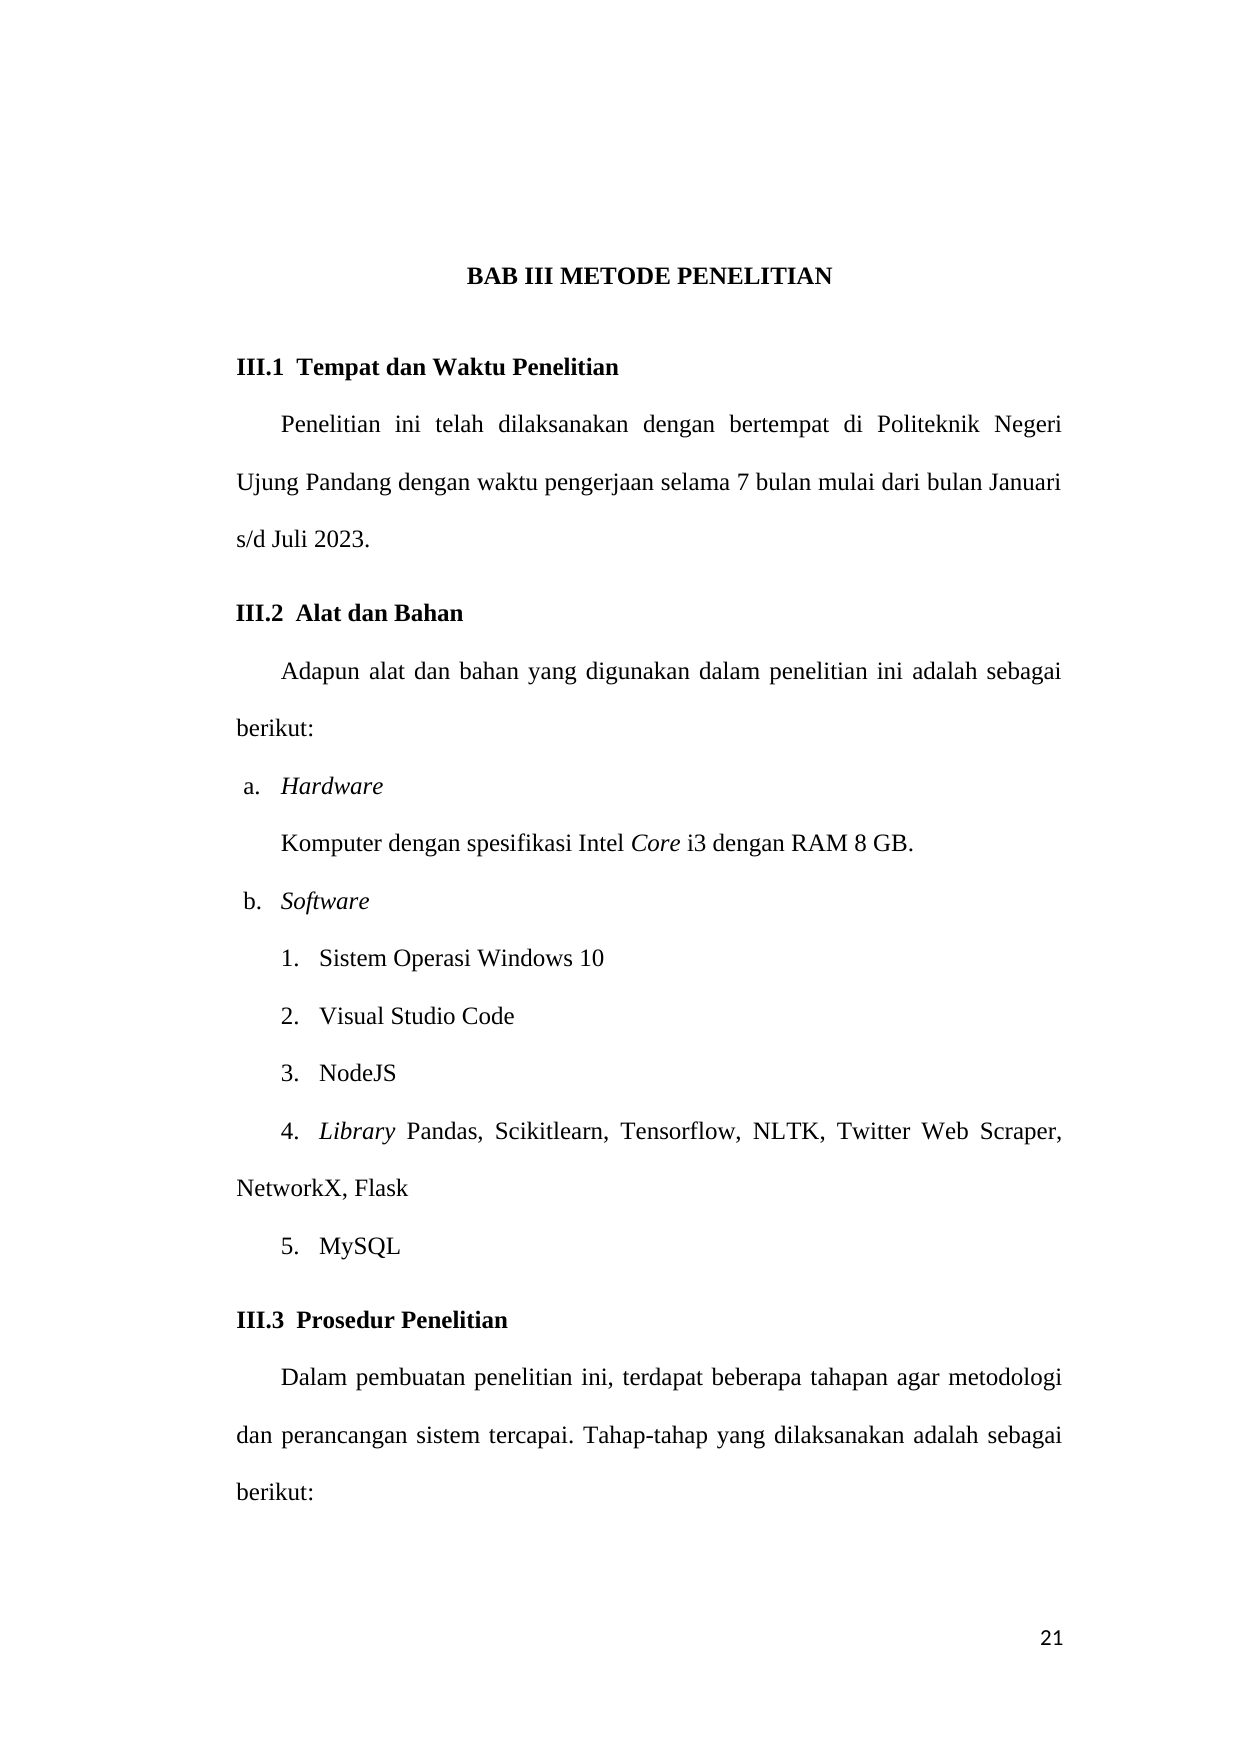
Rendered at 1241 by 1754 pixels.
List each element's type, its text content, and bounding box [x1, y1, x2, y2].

list Komputer dengan spesifikasi Intel Core i3 dengan RAM 8 GB. [281, 828, 1063, 857]
list Hardware [243, 771, 1063, 799]
list Penelitian ini telah dilaksanakan dengan bertempat di Politeknik Negeri Ujung Pandang dengan waktu pengerjaan selama 7 bulan mulai dari bulan Januari s/d Juli 2023. [236, 409, 1063, 553]
list Adapun alat dan bahan yang digunakan dalam penelitian ini adalah sebagai berikut: [236, 656, 1063, 742]
subtitle METODE PENELITIAN [236, 261, 1063, 290]
list Software [243, 886, 1063, 914]
subtitle Alat dan Bahan [235, 598, 1063, 627]
list Library Pandas, Scikitlearn, Tensorflow, NLTK, Twitter Web Scraper, NetworkX, Flask [236, 1116, 1063, 1202]
list MySQL [236, 1231, 1063, 1259]
list Sistem Operasi Windows 10 [236, 943, 1063, 972]
list Dalam pembuatan penelitian ini, terdapat beberapa tahapan agar metodologi dan perancangan sistem tercapai. Tahap-tahap yang dilaksanakan adalah sebagai berikut: [236, 1362, 1063, 1506]
list Visual Studio Code [236, 1001, 1063, 1029]
subtitle Tempat dan Waktu Penelitian [236, 352, 1063, 380]
list NodeJS [236, 1058, 1063, 1087]
subtitle Prosedur Penelitian [236, 1305, 1063, 1334]
